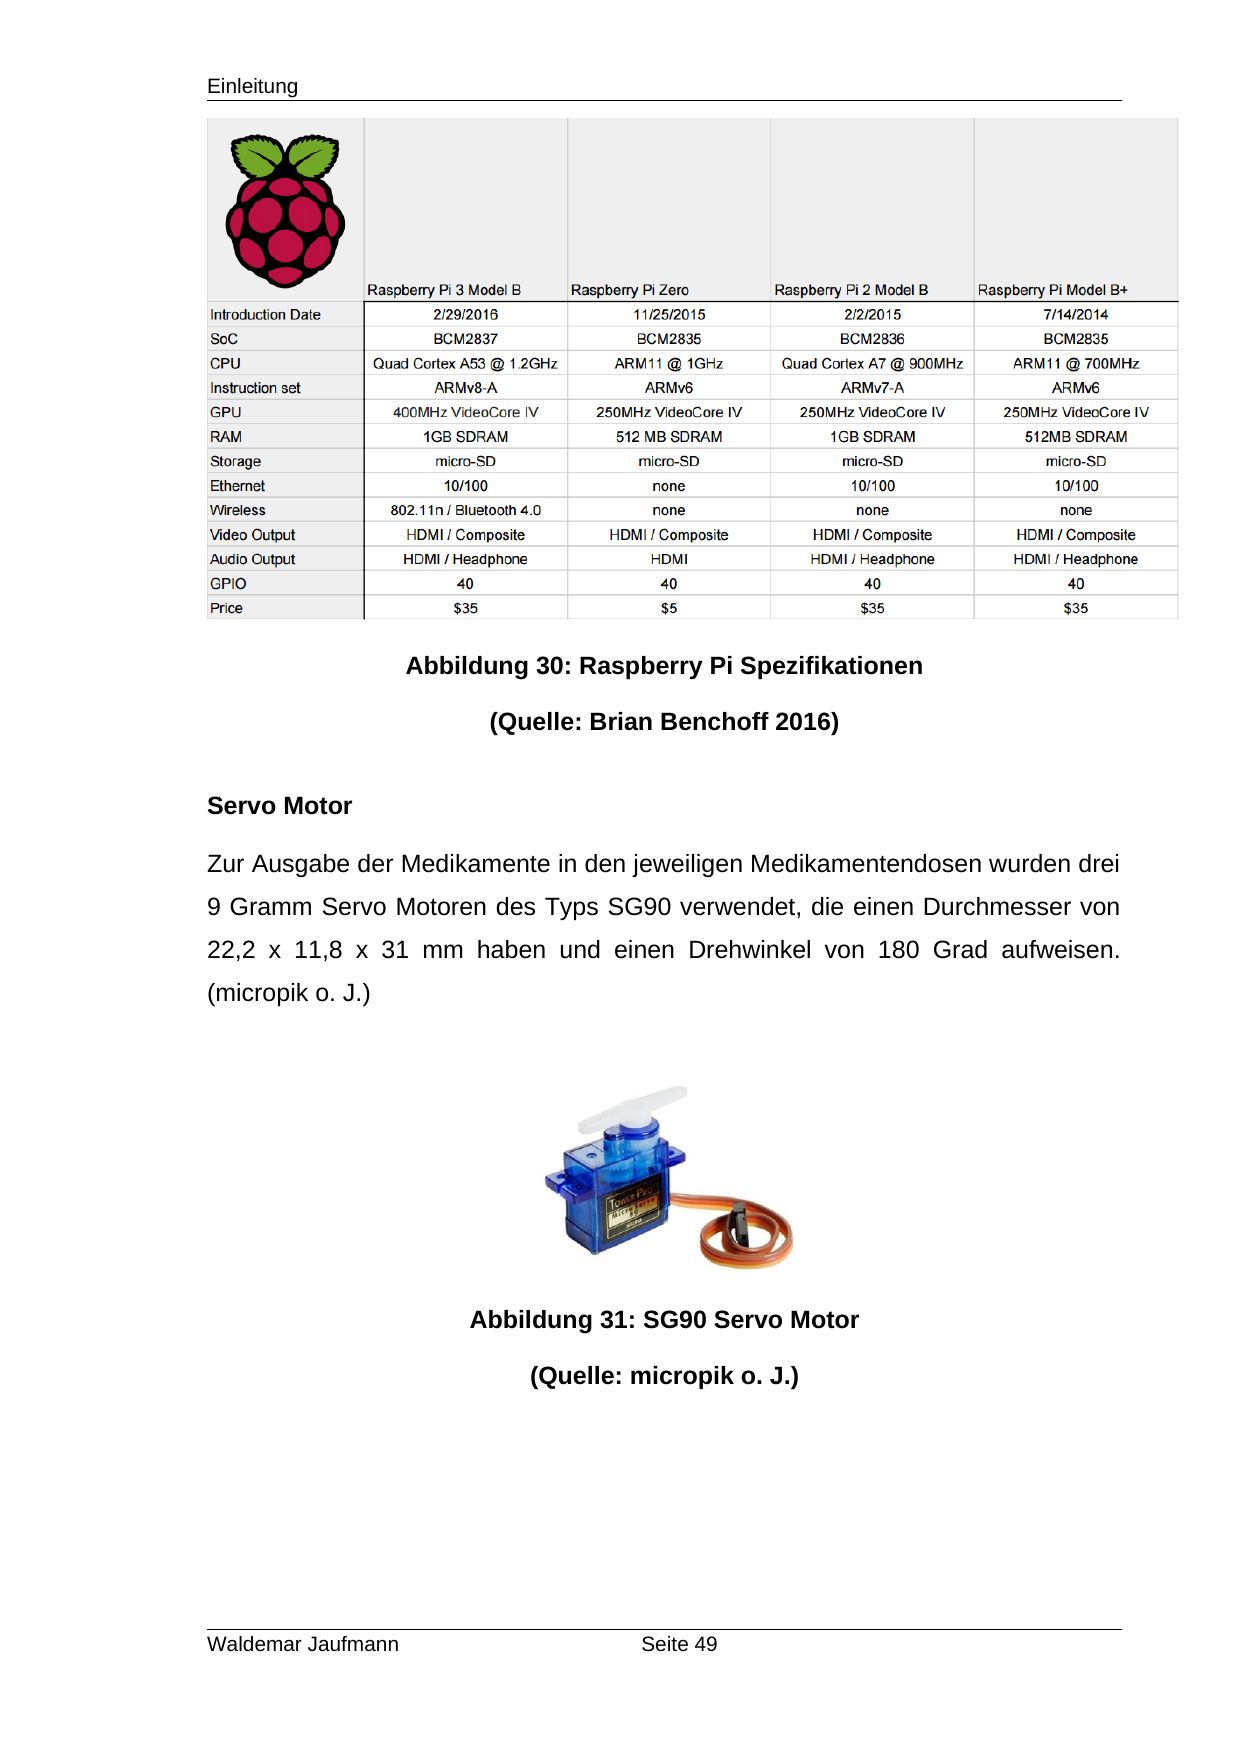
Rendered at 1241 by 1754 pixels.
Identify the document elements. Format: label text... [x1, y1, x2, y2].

text Abbildung 30: Raspberry Pi Spezifikationen [207, 651, 1122, 680]
picture [530, 1064, 799, 1293]
text Servo Motor [207, 791, 1122, 820]
text (Quelle: micropik o. J.) [207, 1361, 1122, 1389]
text Abbildung 31: SG90 Servo Motor [207, 1305, 1122, 1334]
picture [206, 118, 1182, 625]
text (Quelle: Brian Benchoff 2016) [207, 707, 1122, 736]
text Zur Ausgabe der Medikamente in den jeweiligen Medikamentendosen wurden drei 9 Gramm Servo Motoren des Typs SG90 verwendet, die einen Durchmesser von 22,2 x 11,8 x 31 mm haben und einen Drehwinkel von 180 Grad aufweisen. (micropik o. J.) [207, 849, 1122, 1007]
